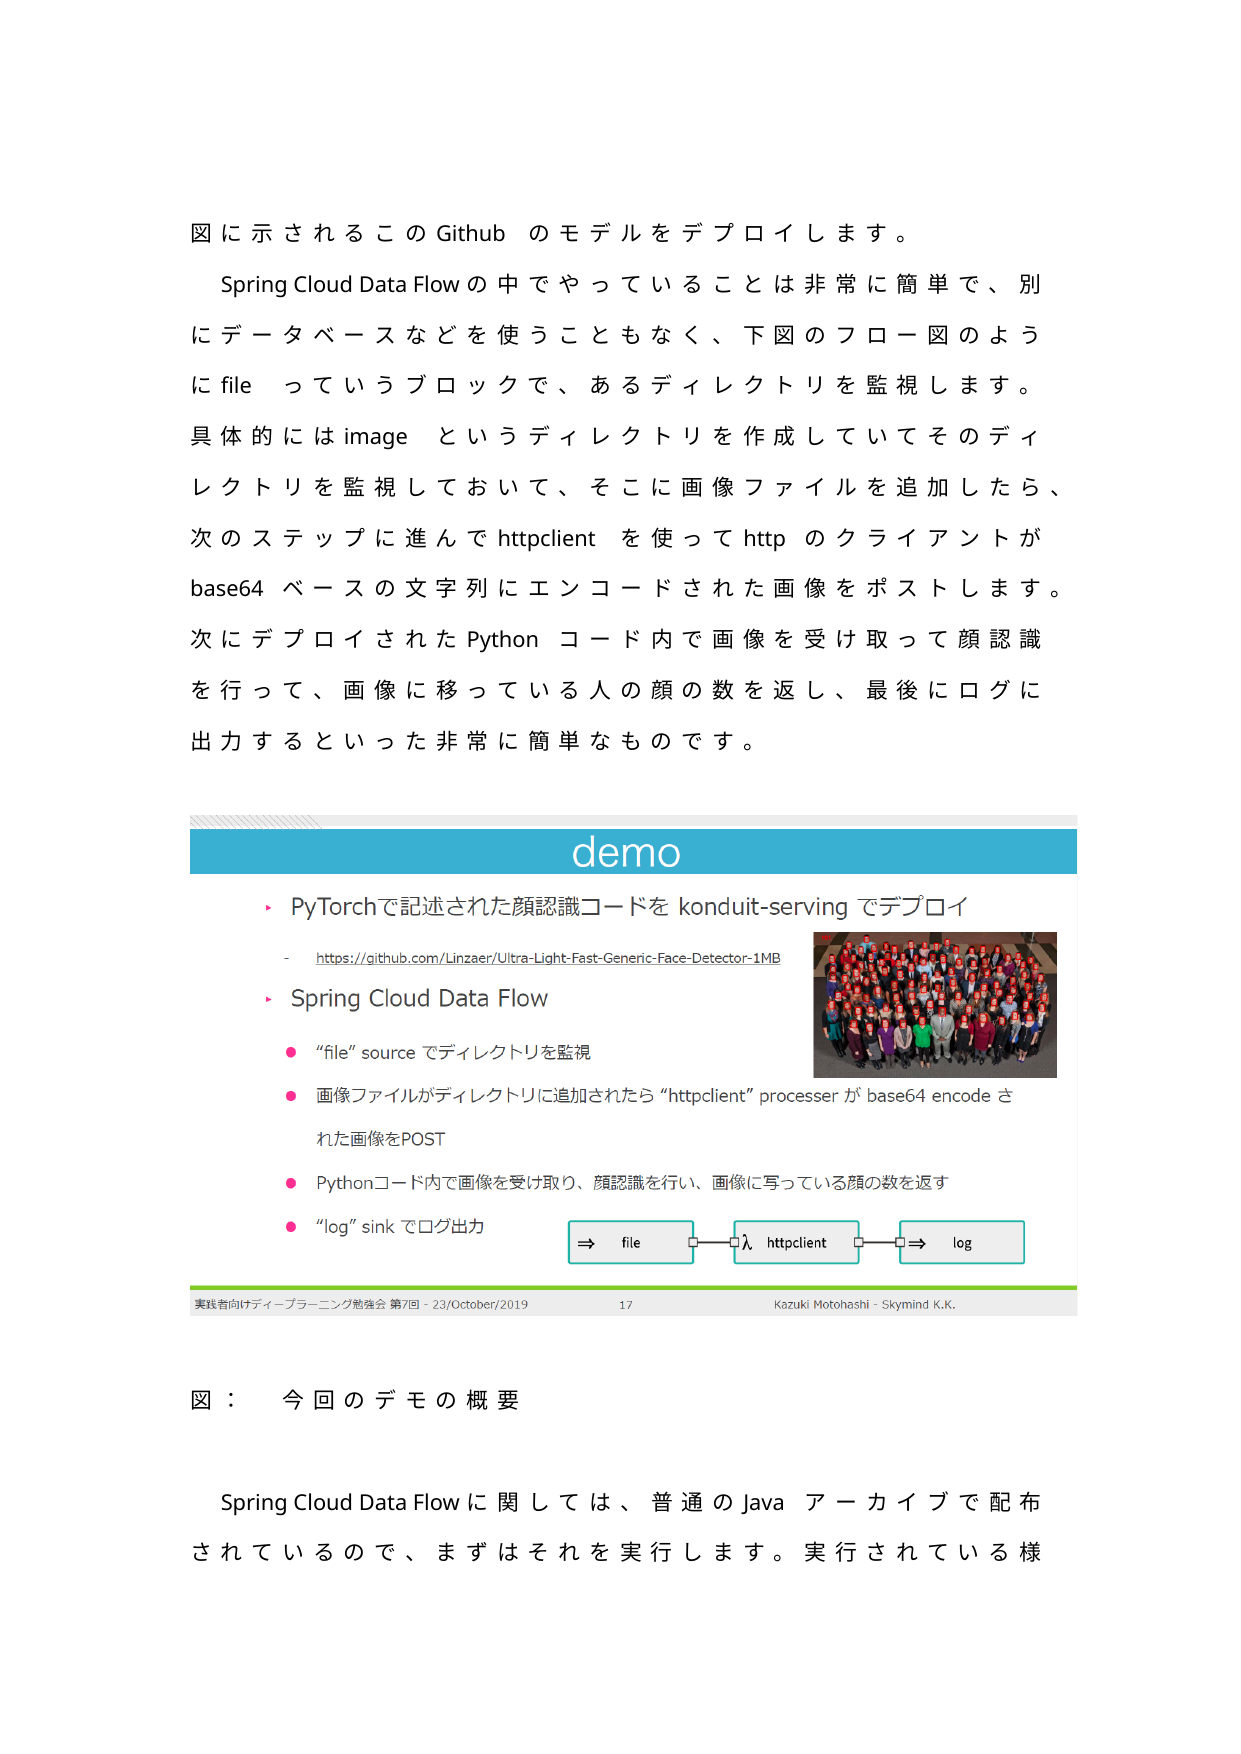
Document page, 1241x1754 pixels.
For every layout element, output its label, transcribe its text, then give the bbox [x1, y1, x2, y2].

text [190, 207, 1050, 258]
picture [190, 815, 1078, 1316]
text 図： 今回のデモの概要 [190, 1374, 1050, 1424]
text Spring Cloud Data Flowの中でやっていることは非常に簡単で、別にデータベースなどを使うこともなく、下図のフロー図のようにfileっていうブロックで、あるディレクトリを監視します。具体的にはimageというディレクトリを作成していてそのディレクトリを監視しておいて、そこに画像ファイルを追加したら、次のステップに進んでhttpclientを使ってhttpのクライアントがbase64ベースの文字列にエンコードされた画像をポストします。次にデプロイされたPythonコード内で画像を受け取って顔認識を行って、画像に移っている人の顔の数を返し、最後にログに出力するといった非常に簡単なものです。 [190, 258, 1050, 765]
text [190, 1475, 1050, 1577]
